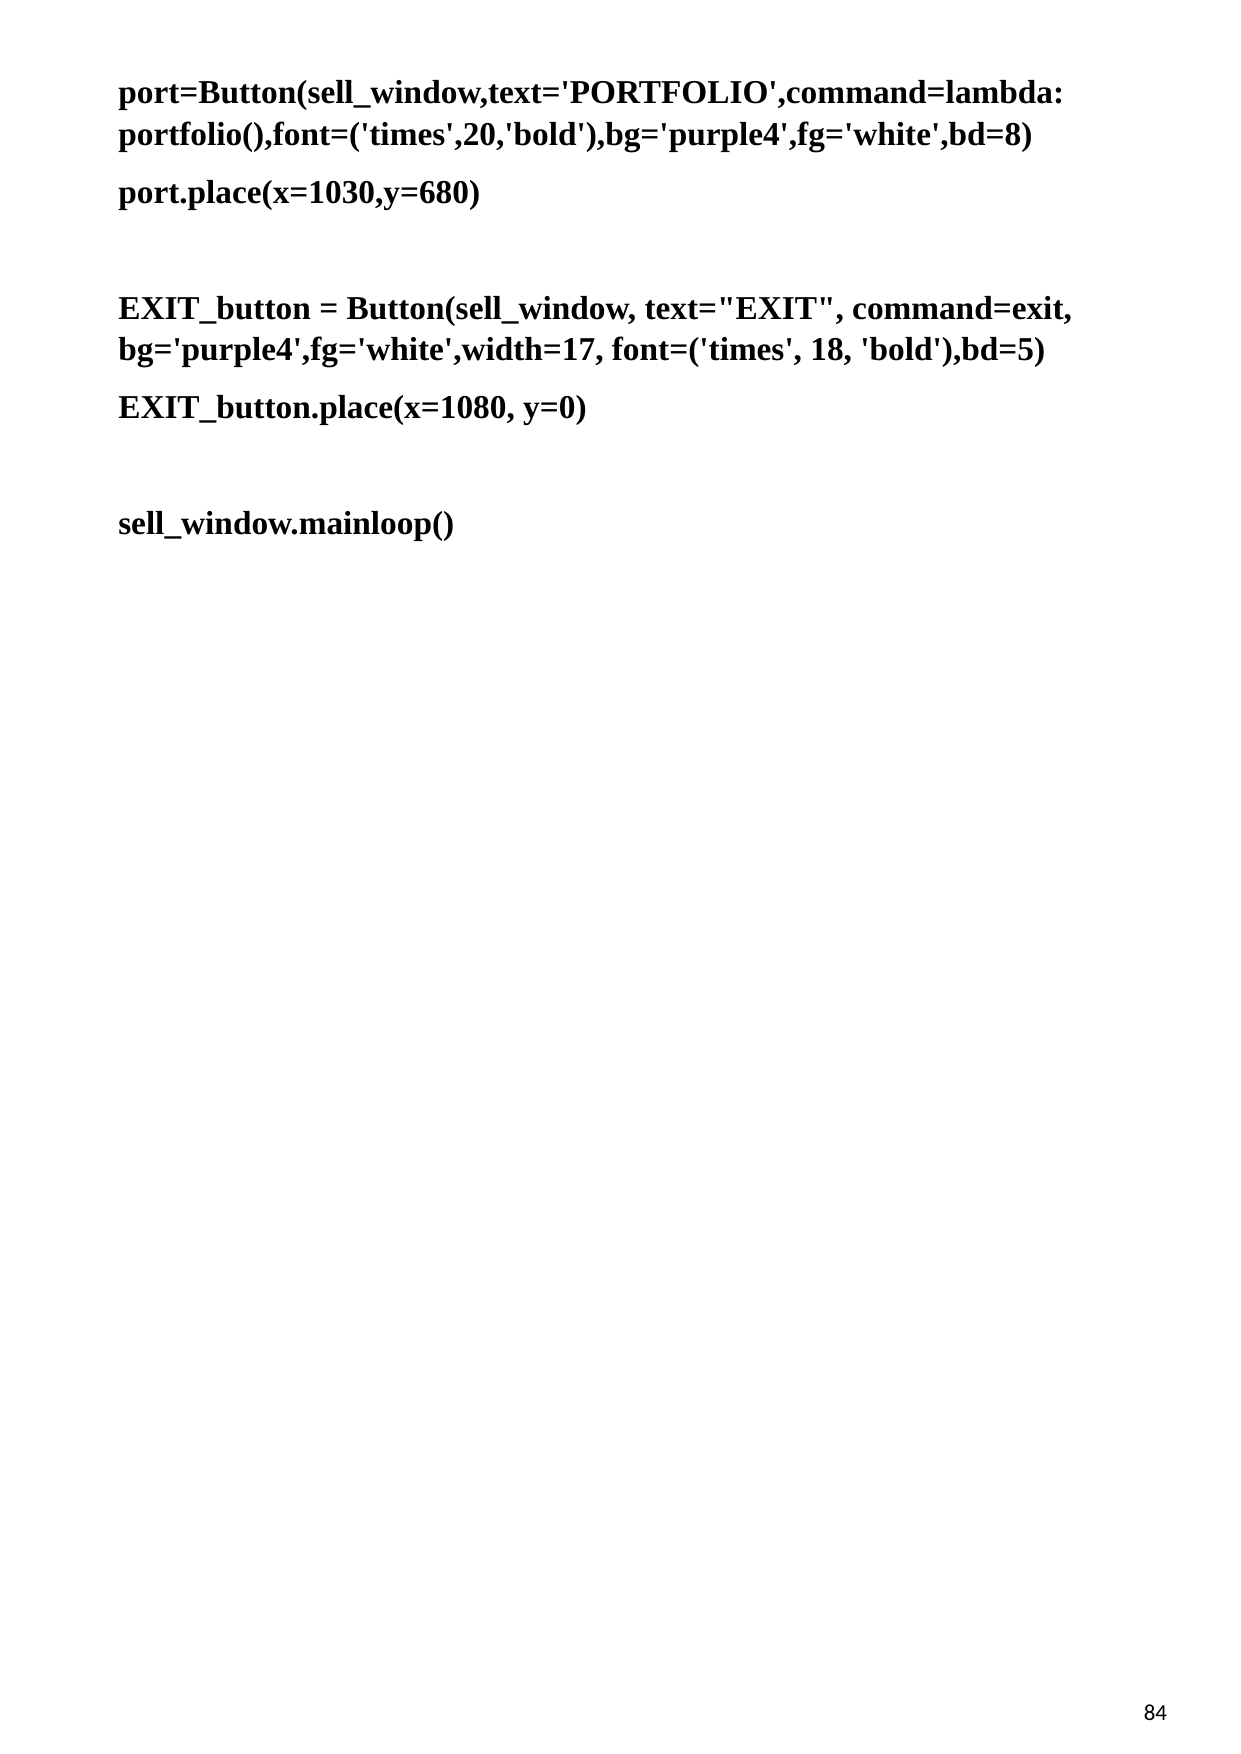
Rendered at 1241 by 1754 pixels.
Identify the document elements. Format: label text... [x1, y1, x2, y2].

text port=Button(sell_window,text='PORTFOLIO',command=lambda: portfolio(),font=('times',20,'bold'),bg='purple4',fg='white',bd=8) [118, 73, 1167, 152]
text sell_window.mainloop() [118, 504, 1167, 542]
text EXIT_button.place(x=1080, y=0) [118, 388, 1167, 426]
text EXIT_button = Button(sell_window, text="EXIT", command=exit, bg='purple4',fg='white',width=17, font=('times', 18, 'bold'),bd=5) [118, 288, 1167, 368]
text port.place(x=1030,y=680) [118, 172, 1167, 211]
